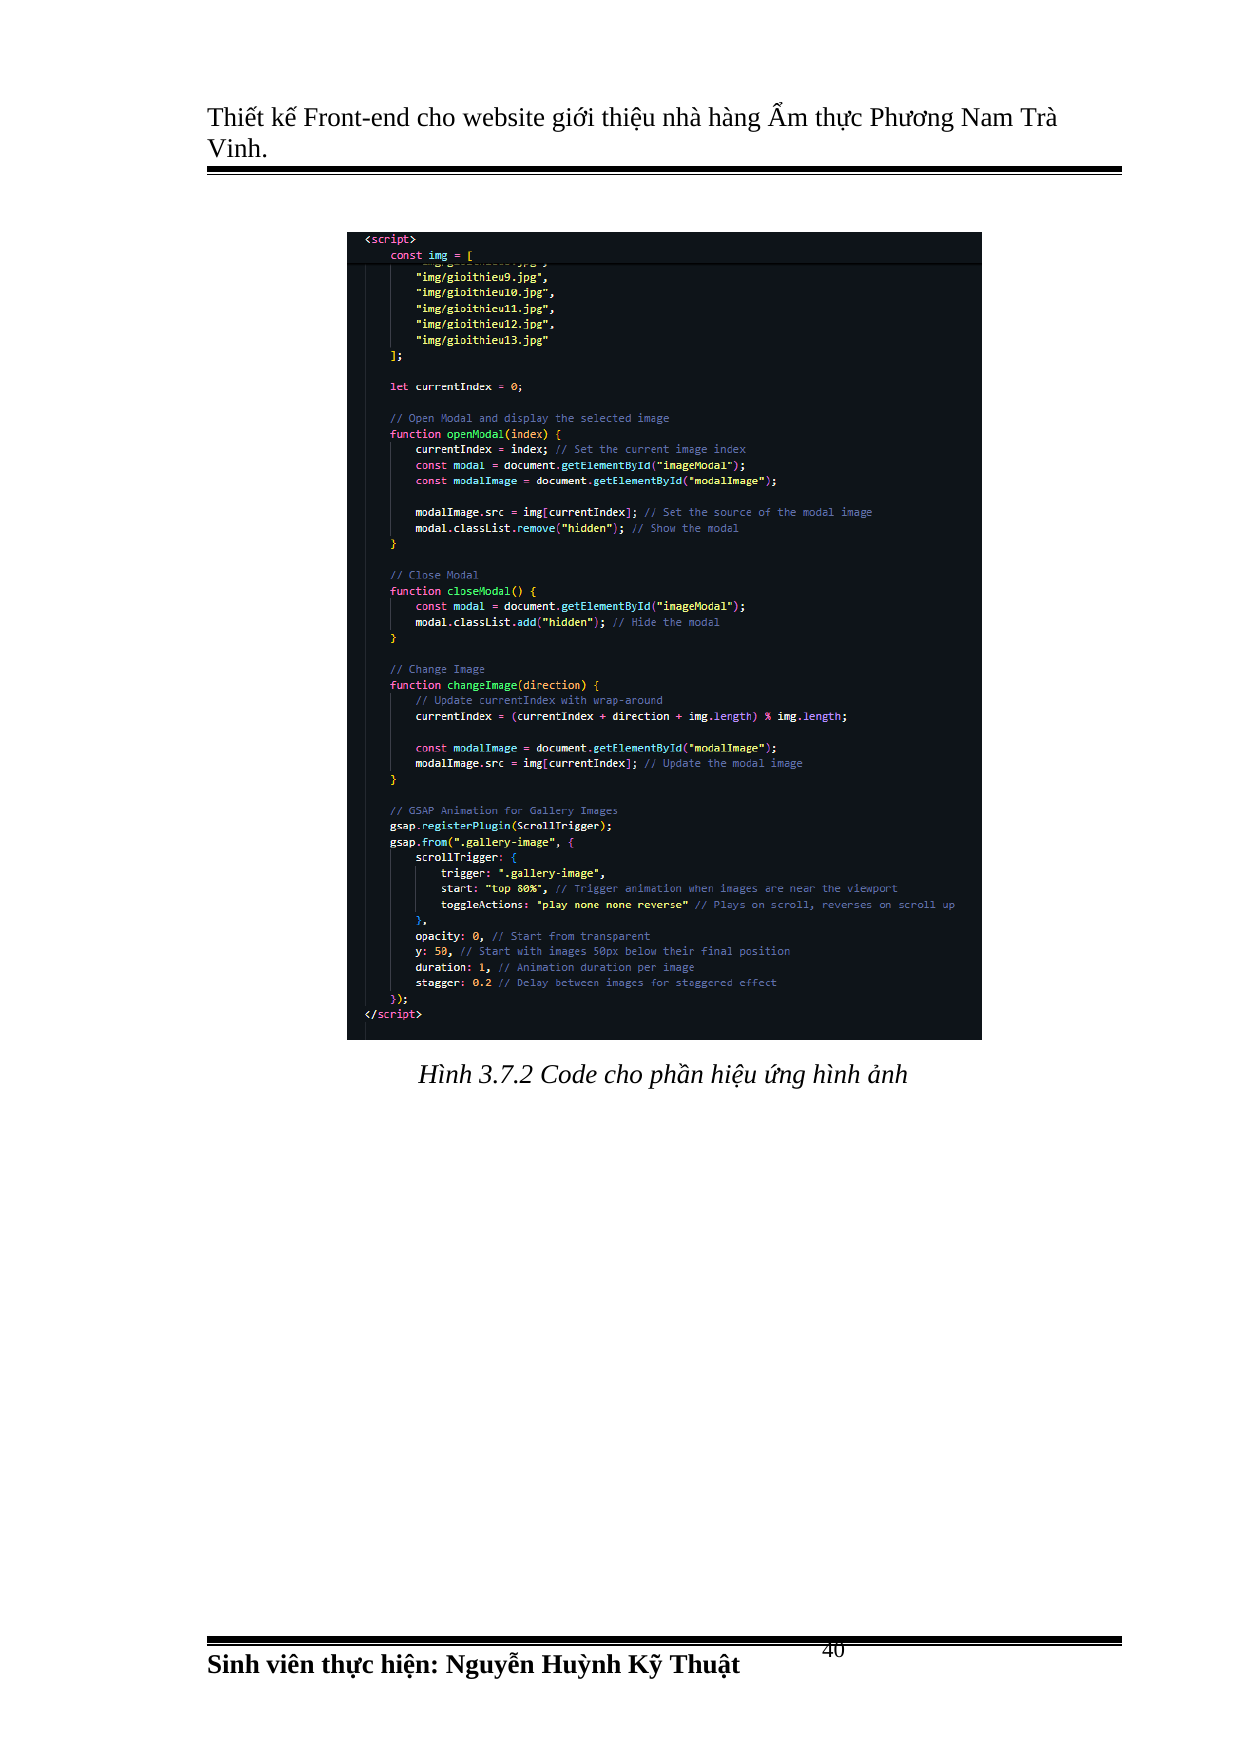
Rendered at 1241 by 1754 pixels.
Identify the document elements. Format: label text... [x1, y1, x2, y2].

text Hình 3.7.2 Code cho phần hiệu ứng hình ảnh [207, 1058, 1122, 1089]
picture [347, 232, 982, 1040]
